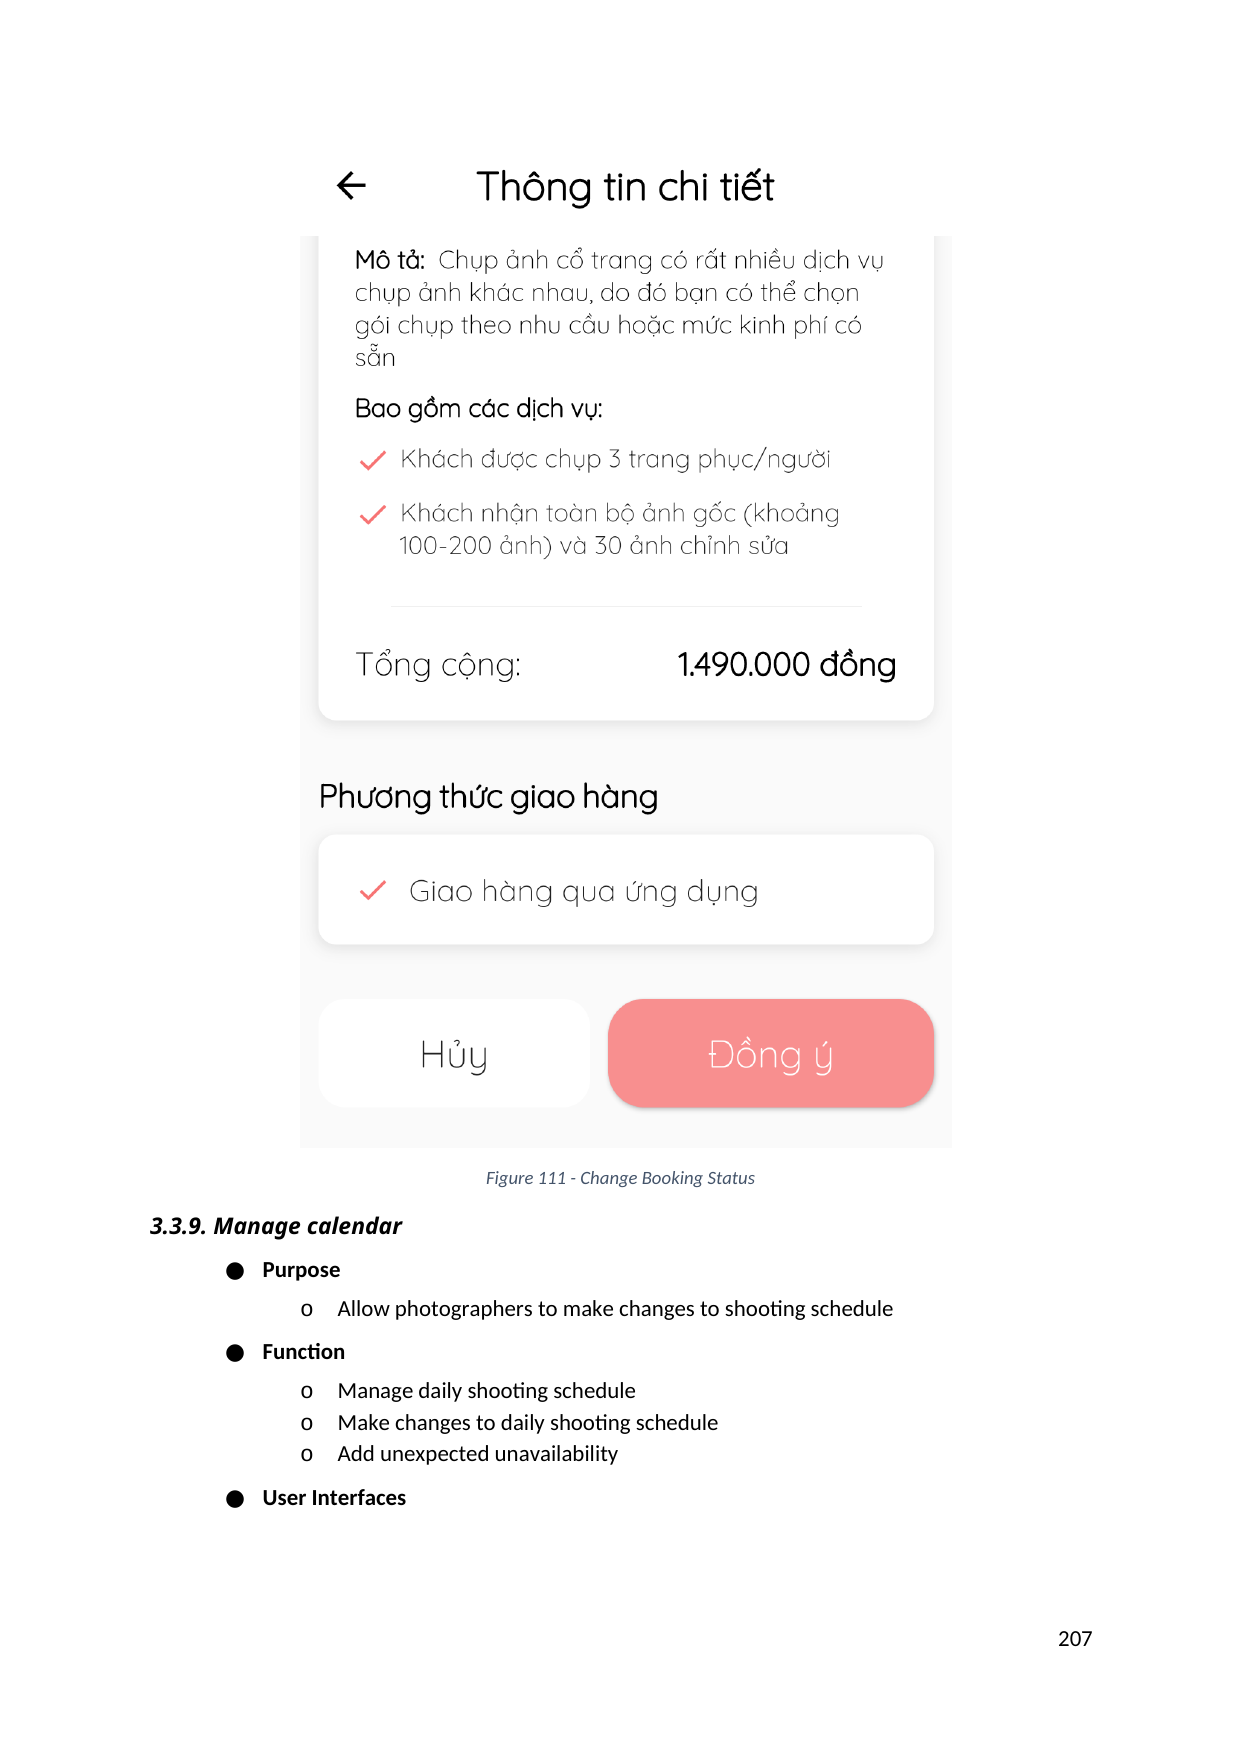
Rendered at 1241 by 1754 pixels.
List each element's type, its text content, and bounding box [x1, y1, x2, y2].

subtitle 3.3.9. Manage calendar [150, 1210, 1093, 1241]
list Purpose [225, 1244, 1093, 1291]
picture [300, 149, 952, 1148]
list Function [225, 1326, 1093, 1373]
list Make changes to daily shooting schedule [300, 1408, 1093, 1437]
list Allow photographers to make changes to shooting schedule [300, 1294, 1093, 1323]
list Add unexpected unavailability [300, 1439, 1093, 1469]
list Manage daily shooting schedule [300, 1377, 1093, 1406]
text Figure 111 - Change Booking Status [150, 1166, 1093, 1189]
list User Interfaces [225, 1471, 1093, 1518]
